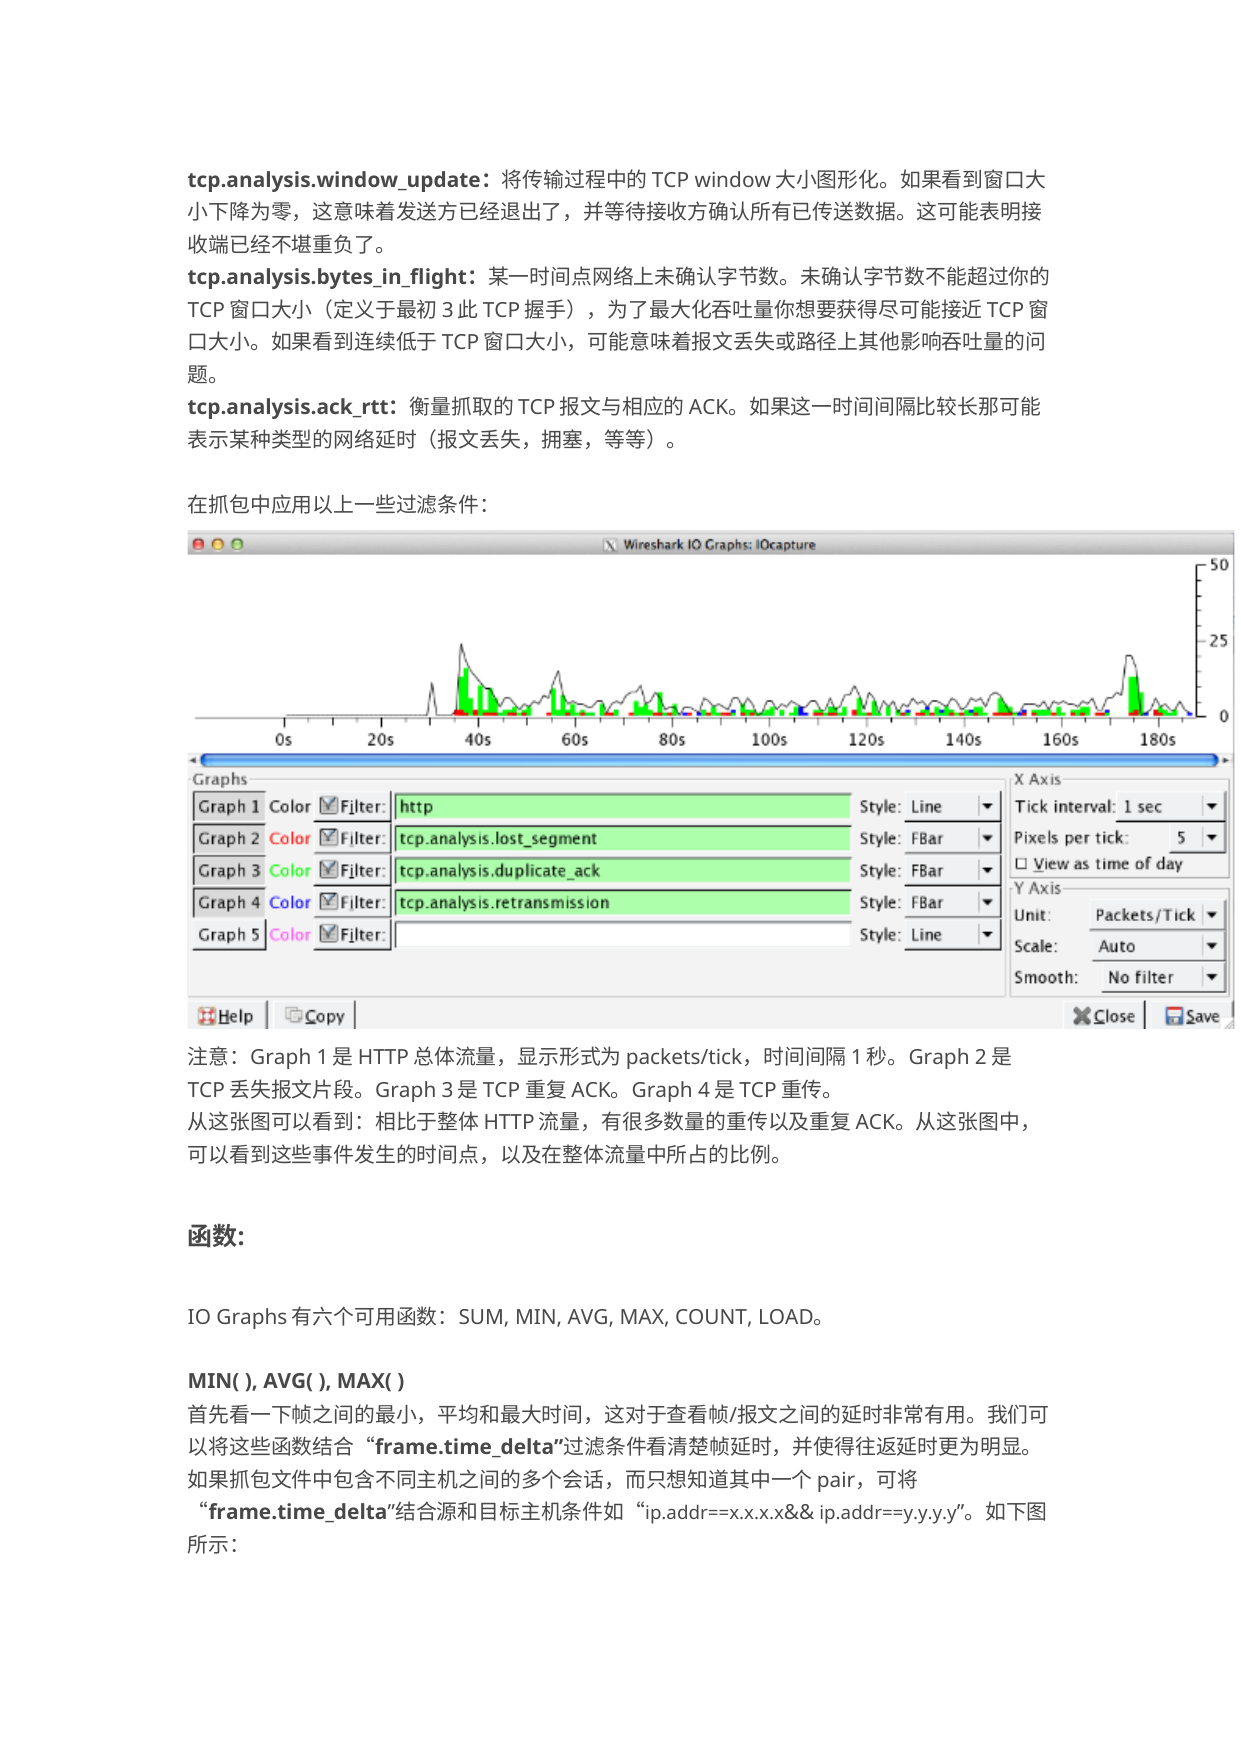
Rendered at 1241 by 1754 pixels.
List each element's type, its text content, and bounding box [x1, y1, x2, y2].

text IO Graphs有六个可用函数：SUM, MIN, AVG, MAX, COUNT, LOAD。 [187, 1299, 1053, 1332]
picture [187, 530, 1235, 1029]
text tcp.analysis.bytes_in_flight：某一时间点网络上未确认字节数。未确认字节数不能超过你的TCP窗口大小（定义于最初3此TCP握手），为了最大化吞吐量你想要获得尽可能接近TCP窗口大小。如果看到连续低于TCP窗口大小，可能意味着报文丢失或路径上其他影响吞吐量的问题。 [187, 259, 1053, 389]
text 函数: [187, 1202, 1053, 1267]
text 从这张图可以看到：相比于整体HTTP流量，有很多数量的重传以及重复ACK。从这张图中，可以看到这些事件发生的时间点，以及在整体流量中所占的比例。 [187, 1104, 1053, 1169]
text 在抓包中应用以上一些过滤条件： [187, 487, 1053, 519]
text tcp.analysis.window_update：将传输过程中的TCP window大小图形化。如果看到窗口大小下降为零，这意味着发送方已经退出了，并等待接收方确认所有已传送数据。这可能表明接收端已经不堪重负了。 [187, 162, 1053, 259]
text 注意：Graph 1是HTTP总体流量，显示形式为packets/tick，时间间隔1秒。Graph 2是TCP丢失报文片段。Graph 3是TCP 重复ACK。Graph 4是TCP重传。 [187, 1039, 1053, 1104]
text 首先看一下帧之间的最小，平均和最大时间，这对于查看帧/报文之间的延时非常有用。我们可以将这些函数结合“frame.time_delta”过滤条件看清楚帧延时，并使得往返延时更为明显。如果抓包文件中包含不同主机之间的多个会话，而只想知道其中一个pair，可将“frame.time_delta”结合源和目标主机条件如“ip.addr==x.x.x.x&& ip.addr==y.y.y.y”。如下图所示： [187, 1397, 1053, 1559]
text MIN( ), AVG( ), MAX( ) [187, 1364, 1053, 1397]
text tcp.analysis.ack_rtt：衡量抓取的TCP报文与相应的ACK。如果这一时间间隔比较长那可能表示某种类型的网络延时（报文丢失，拥塞，等等）。 [187, 389, 1053, 454]
